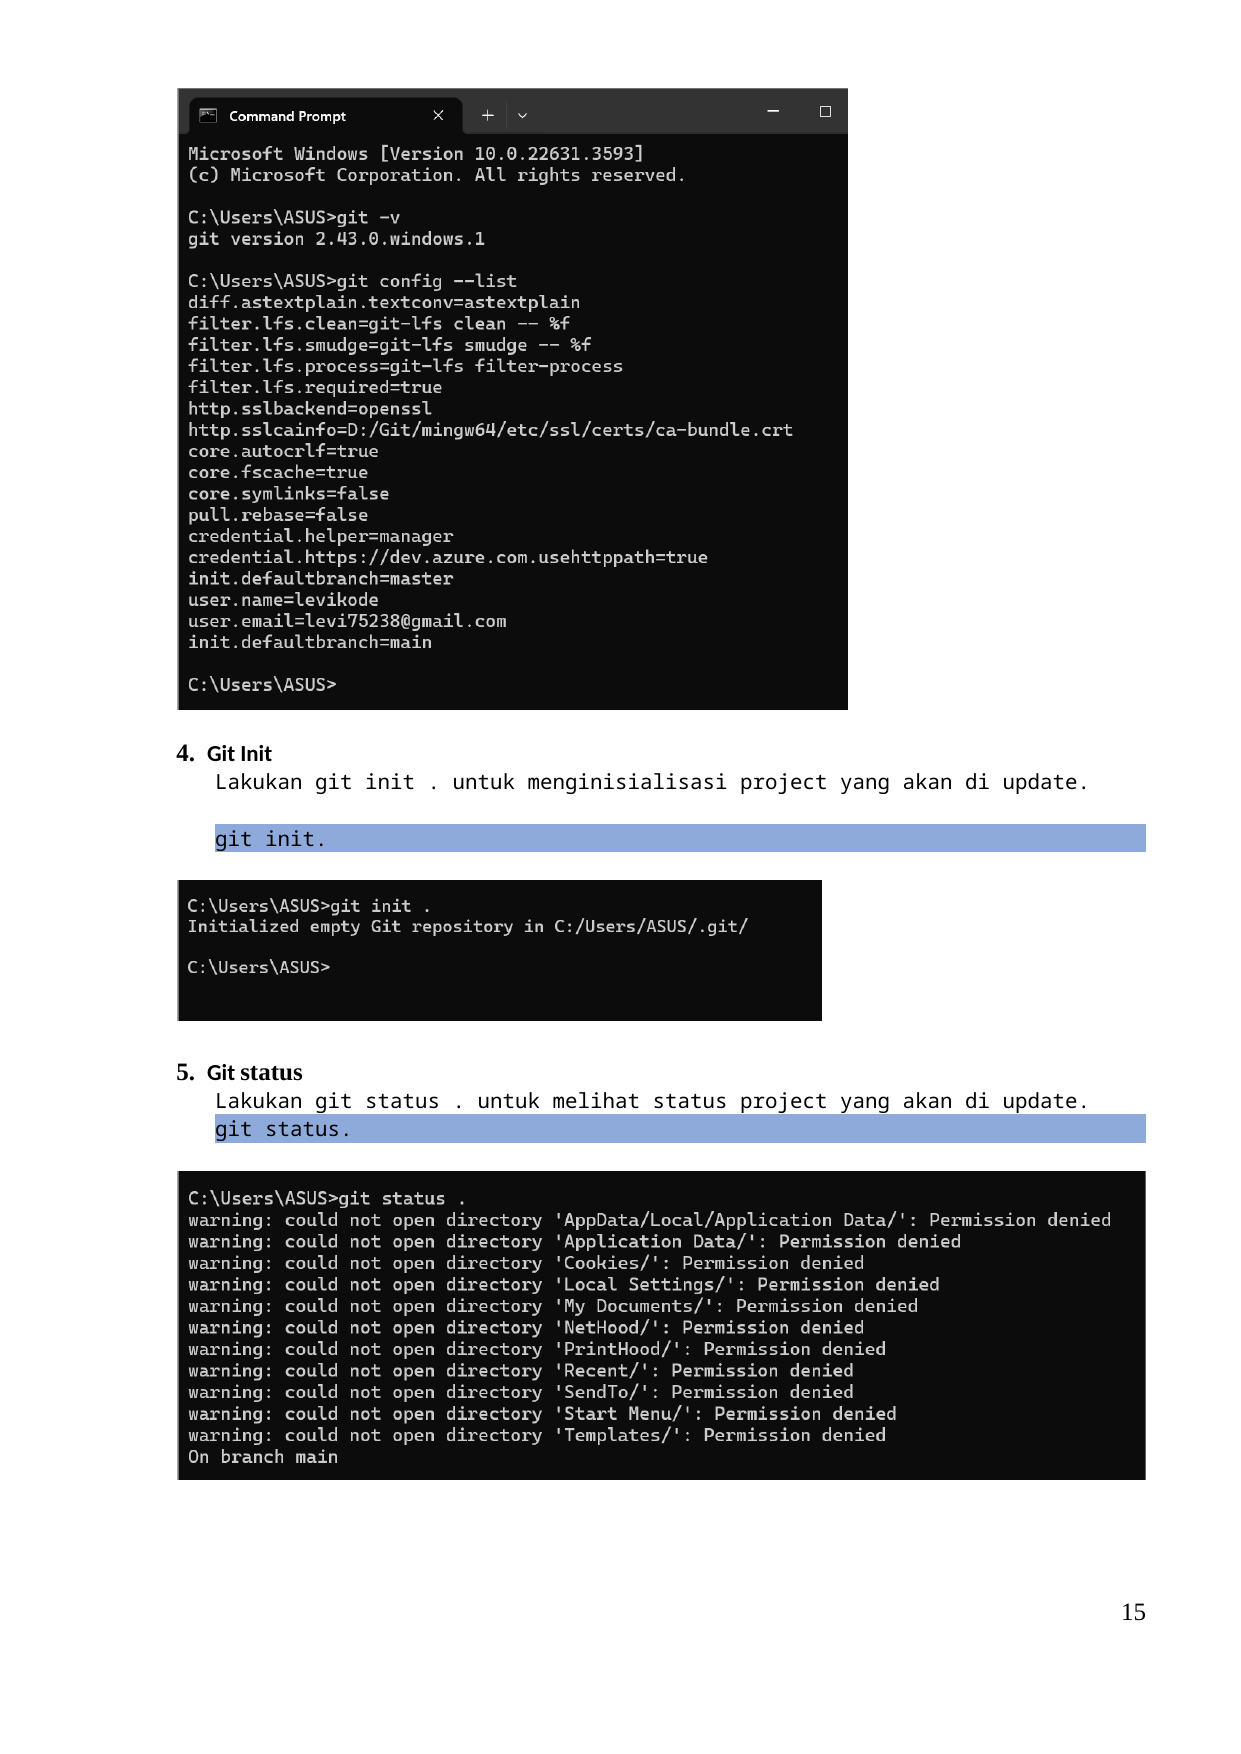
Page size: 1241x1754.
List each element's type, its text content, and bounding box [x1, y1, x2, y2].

picture [177, 880, 822, 1021]
text Lakukan git init . untuk menginisialisasi project yang akan di update. [215, 767, 1146, 795]
text Lakukan git status . untuk melihat status project yang akan di update. [215, 1086, 1146, 1114]
list Git status [176, 1057, 1146, 1086]
text git init. [215, 824, 1146, 852]
list Git Init [176, 738, 1146, 767]
picture [177, 1171, 1146, 1480]
picture [177, 88, 848, 710]
text git status. [215, 1114, 1146, 1143]
